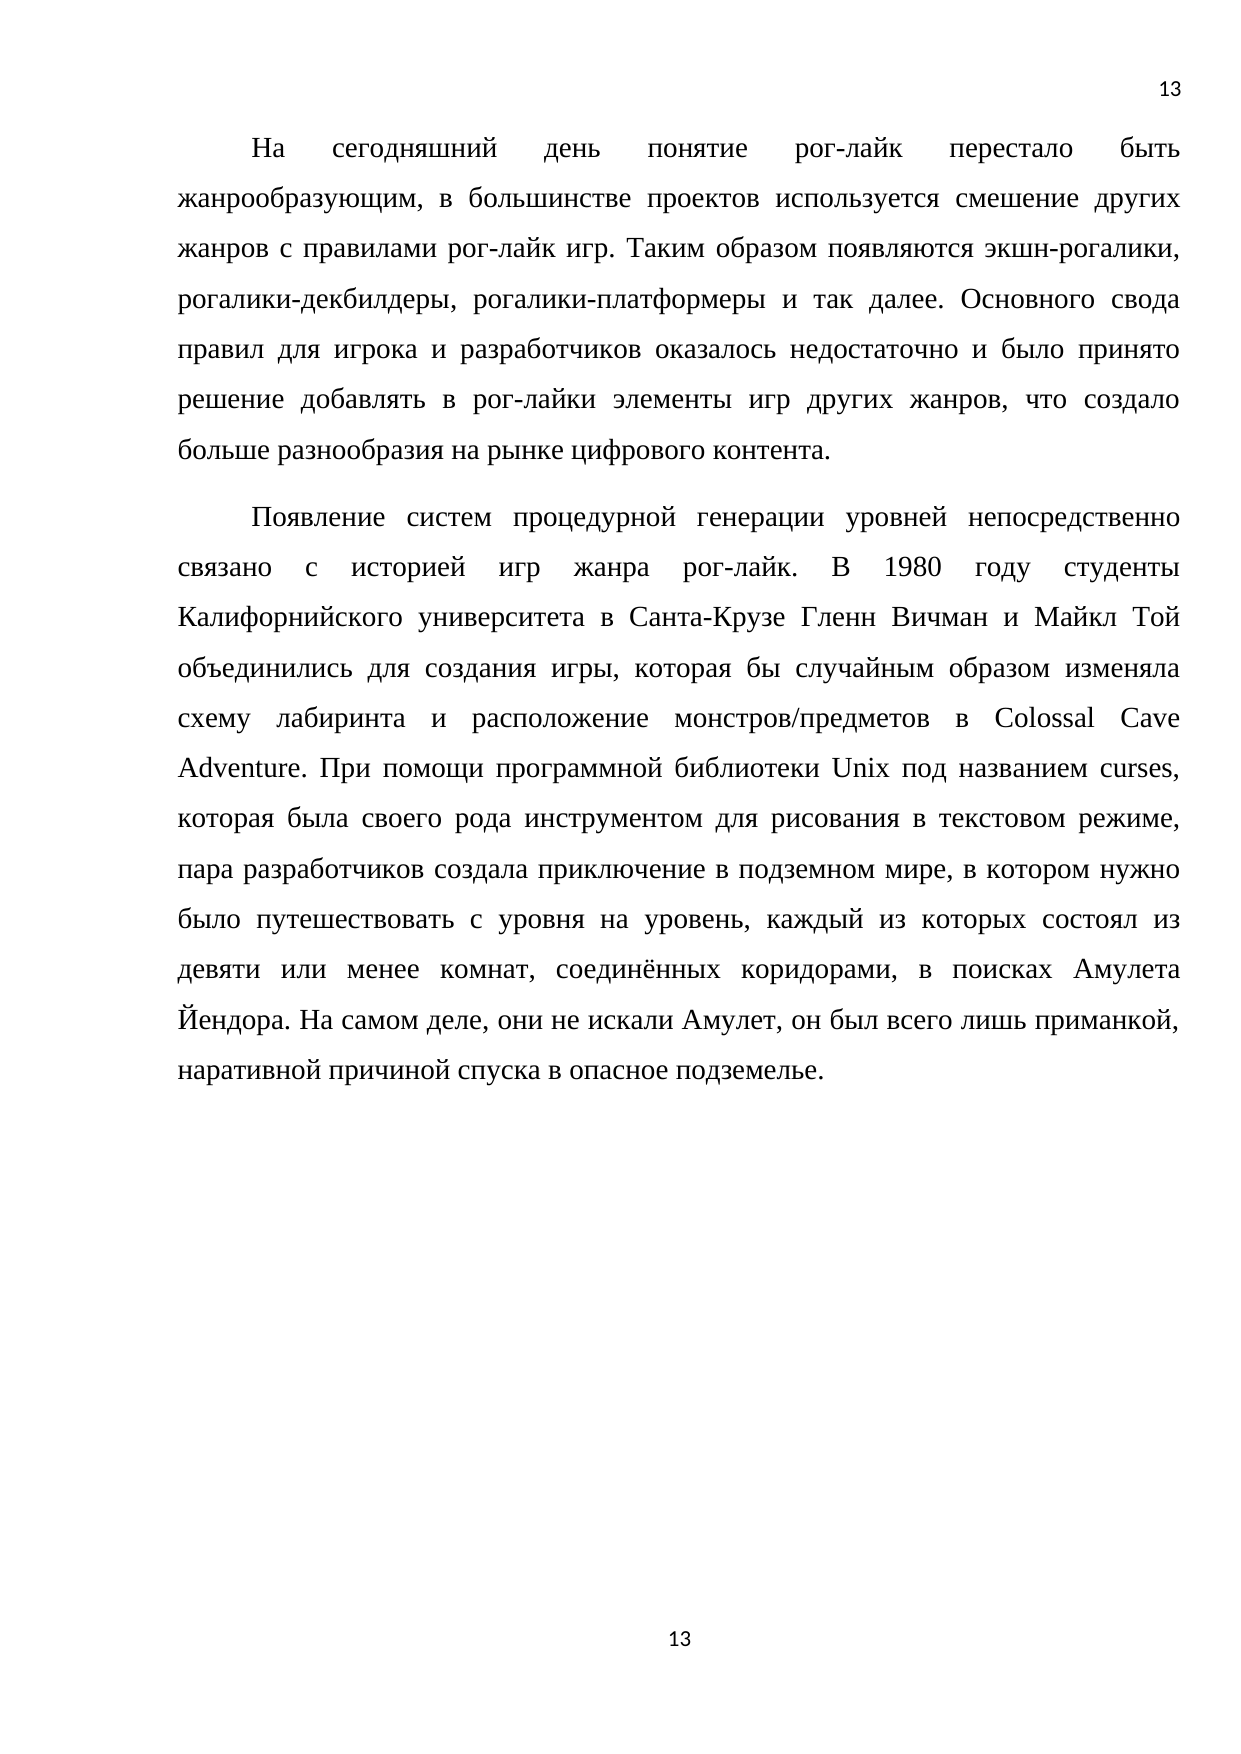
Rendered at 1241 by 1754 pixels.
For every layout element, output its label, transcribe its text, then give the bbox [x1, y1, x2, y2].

text Появление систем процедурной генерации уровней непосредственно связано с историей игр жанра рог-лайк. В 1980 году студенты Калифорнийского университета в Санта-Крузе Гленн Вичман и Майкл Той объединились для создания игры, которая бы случайным образом изменяла схему лабиринта и расположение монстров/предметов в Colossal Cave Adventure. При помощи программной библиотеки Unix под названием curses, которая была своего рода инструментом для рисования в текстовом режиме, пара разработчиков создала приключение в подземном мире, в котором нужно было путешествовать с уровня на уровень, каждый из которых состоял из девяти или менее комнат, соединённых коридорами, в поисках Амулета Йендора. На самом деле, они не искали Амулет, он был всего лишь приманкой, наративной причиной спуска в опасное подземелье. [177, 499, 1181, 1086]
text На сегодняшний день понятие рог-лайк перестало быть жанрообразующим, в большинстве проектов используется смешение других жанров с правилами рог-лайк игр. Таким образом появляются экшн-рогалики, рогалики-декбилдеры, рогалики-платформеры и так далее. Основного свода правил для игрока и разработчиков оказалось недостаточно и было принято решение добавлять в рог-лайки элементы игр других жанров, что создало больше разнообразия на рынке цифрового контента. [177, 130, 1181, 465]
